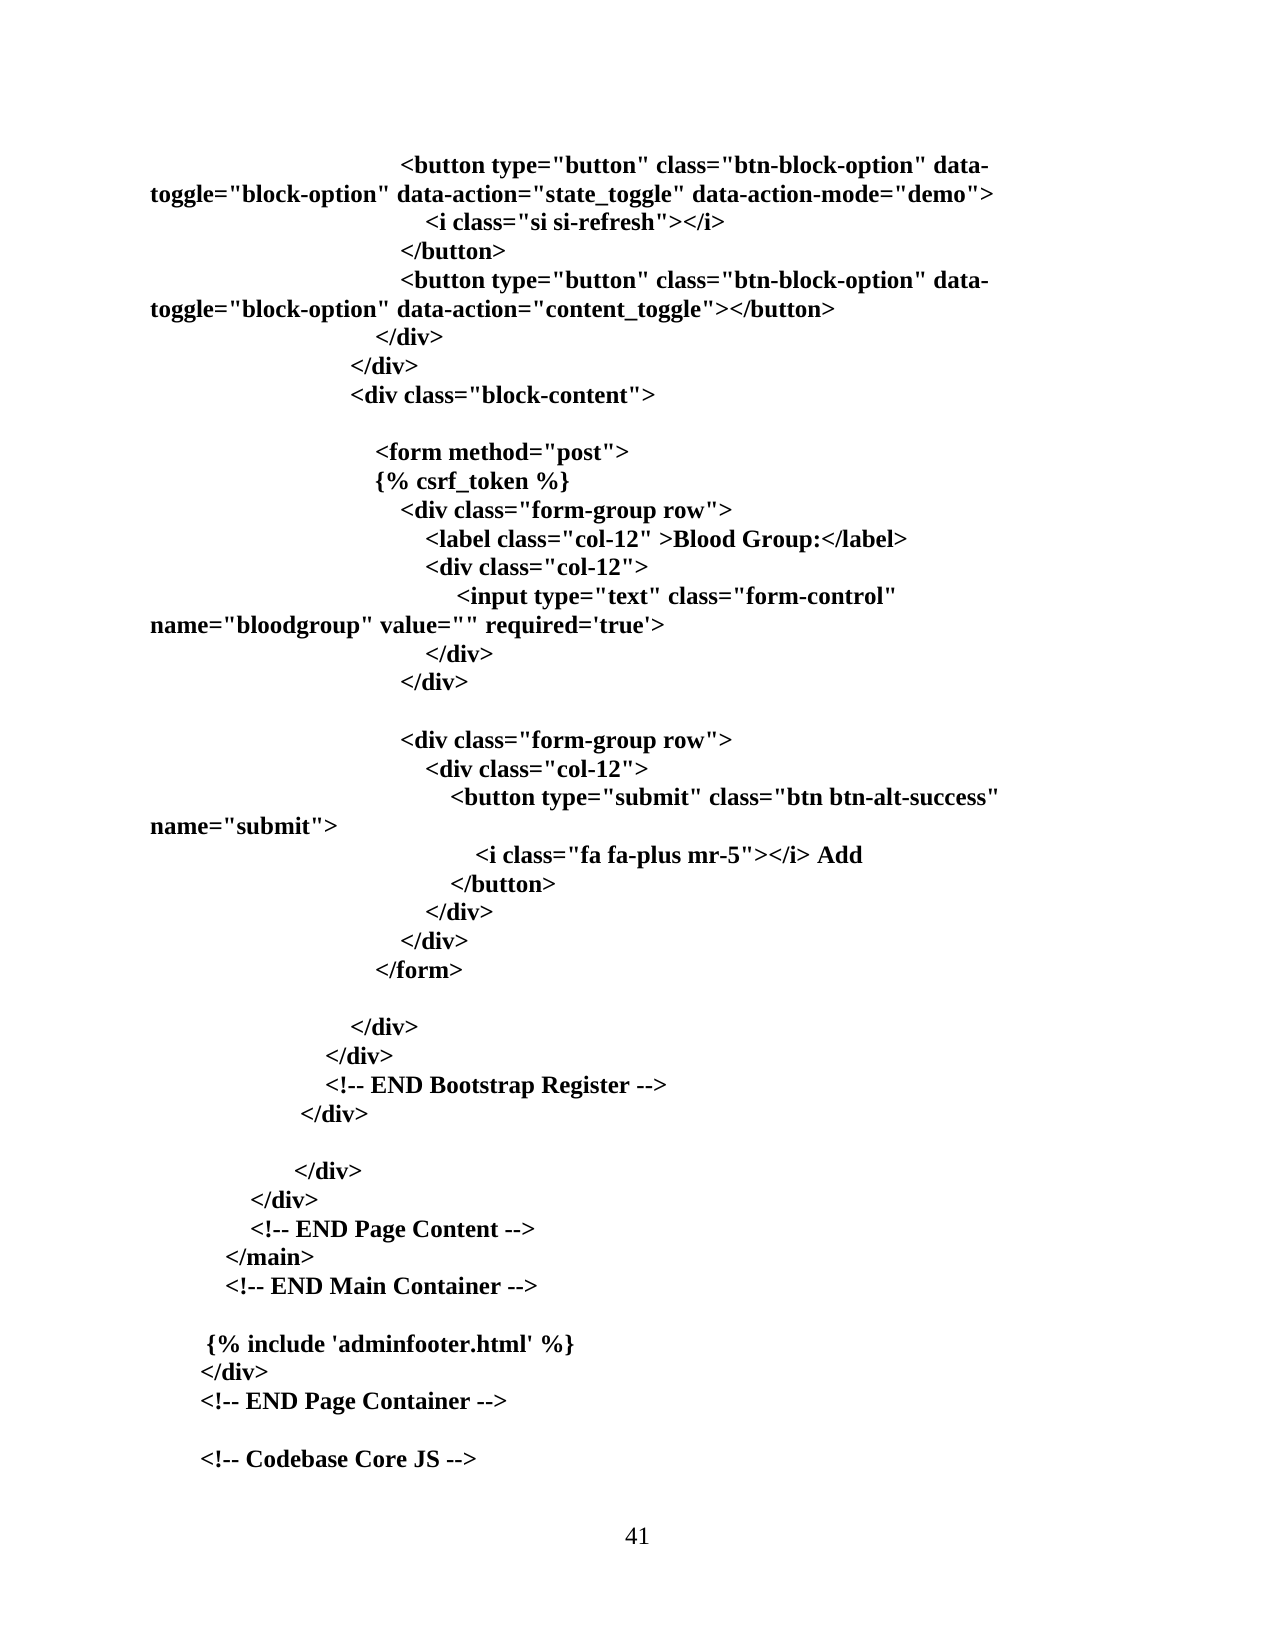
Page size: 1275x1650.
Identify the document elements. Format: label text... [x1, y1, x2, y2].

text </div> [150, 351, 1125, 380]
text </div> [150, 1041, 1125, 1070]
text <!-- END Page Container --> [150, 1386, 1125, 1415]
text </div> [150, 926, 1125, 955]
text <i class="si si-refresh"></i> [150, 207, 1125, 236]
text <div class="col-12"> [150, 754, 1125, 782]
text <!-- Codebase Core JS --> [150, 1444, 1125, 1472]
text </div> [150, 639, 1125, 667]
text <button type="button" class="btn-block-option" data-toggle="block-option" data-action="content_toggle"></button> [150, 265, 1125, 322]
text <div class="form-group row"> [150, 495, 1125, 524]
text <!-- END Bootstrap Register --> [150, 1070, 1125, 1099]
text </form> [150, 955, 1125, 984]
text </div> [150, 667, 1125, 696]
text </div> [150, 322, 1125, 351]
text </div> [150, 1012, 1125, 1041]
text <div class="form-group row"> [150, 725, 1125, 754]
text </main> [150, 1242, 1125, 1271]
text <input type="text" class="form-control" name="bloodgroup" value="" required='true'> [150, 581, 1125, 639]
text </div> [150, 897, 1125, 926]
text <div class="block-content"> [150, 380, 1125, 409]
text <label class="col-12" >Blood Group:</label> [150, 524, 1125, 552]
text </div> [150, 1156, 1125, 1185]
text <i class="fa fa-plus mr-5"></i> Add [150, 840, 1125, 869]
text <!-- END Main Container --> [150, 1271, 1125, 1300]
text <div class="col-12"> [150, 552, 1125, 581]
text </button> [150, 236, 1125, 265]
text </div> [150, 1185, 1125, 1214]
text <button type="button" class="btn-block-option" data-toggle="block-option" data-action="state_toggle" data-action-mode="demo"> [150, 150, 1125, 207]
text <!-- END Page Content --> [150, 1214, 1125, 1242]
text </button> [150, 869, 1125, 897]
text <form method="post"> [150, 437, 1125, 466]
text <button type="submit" class="btn btn-alt-success" name="submit"> [150, 782, 1125, 840]
text </div> [150, 1099, 1125, 1127]
text {% csrf_token %} [150, 466, 1125, 495]
text </div> [150, 1357, 1125, 1386]
text {% include 'adminfooter.html' %} [150, 1329, 1125, 1357]
